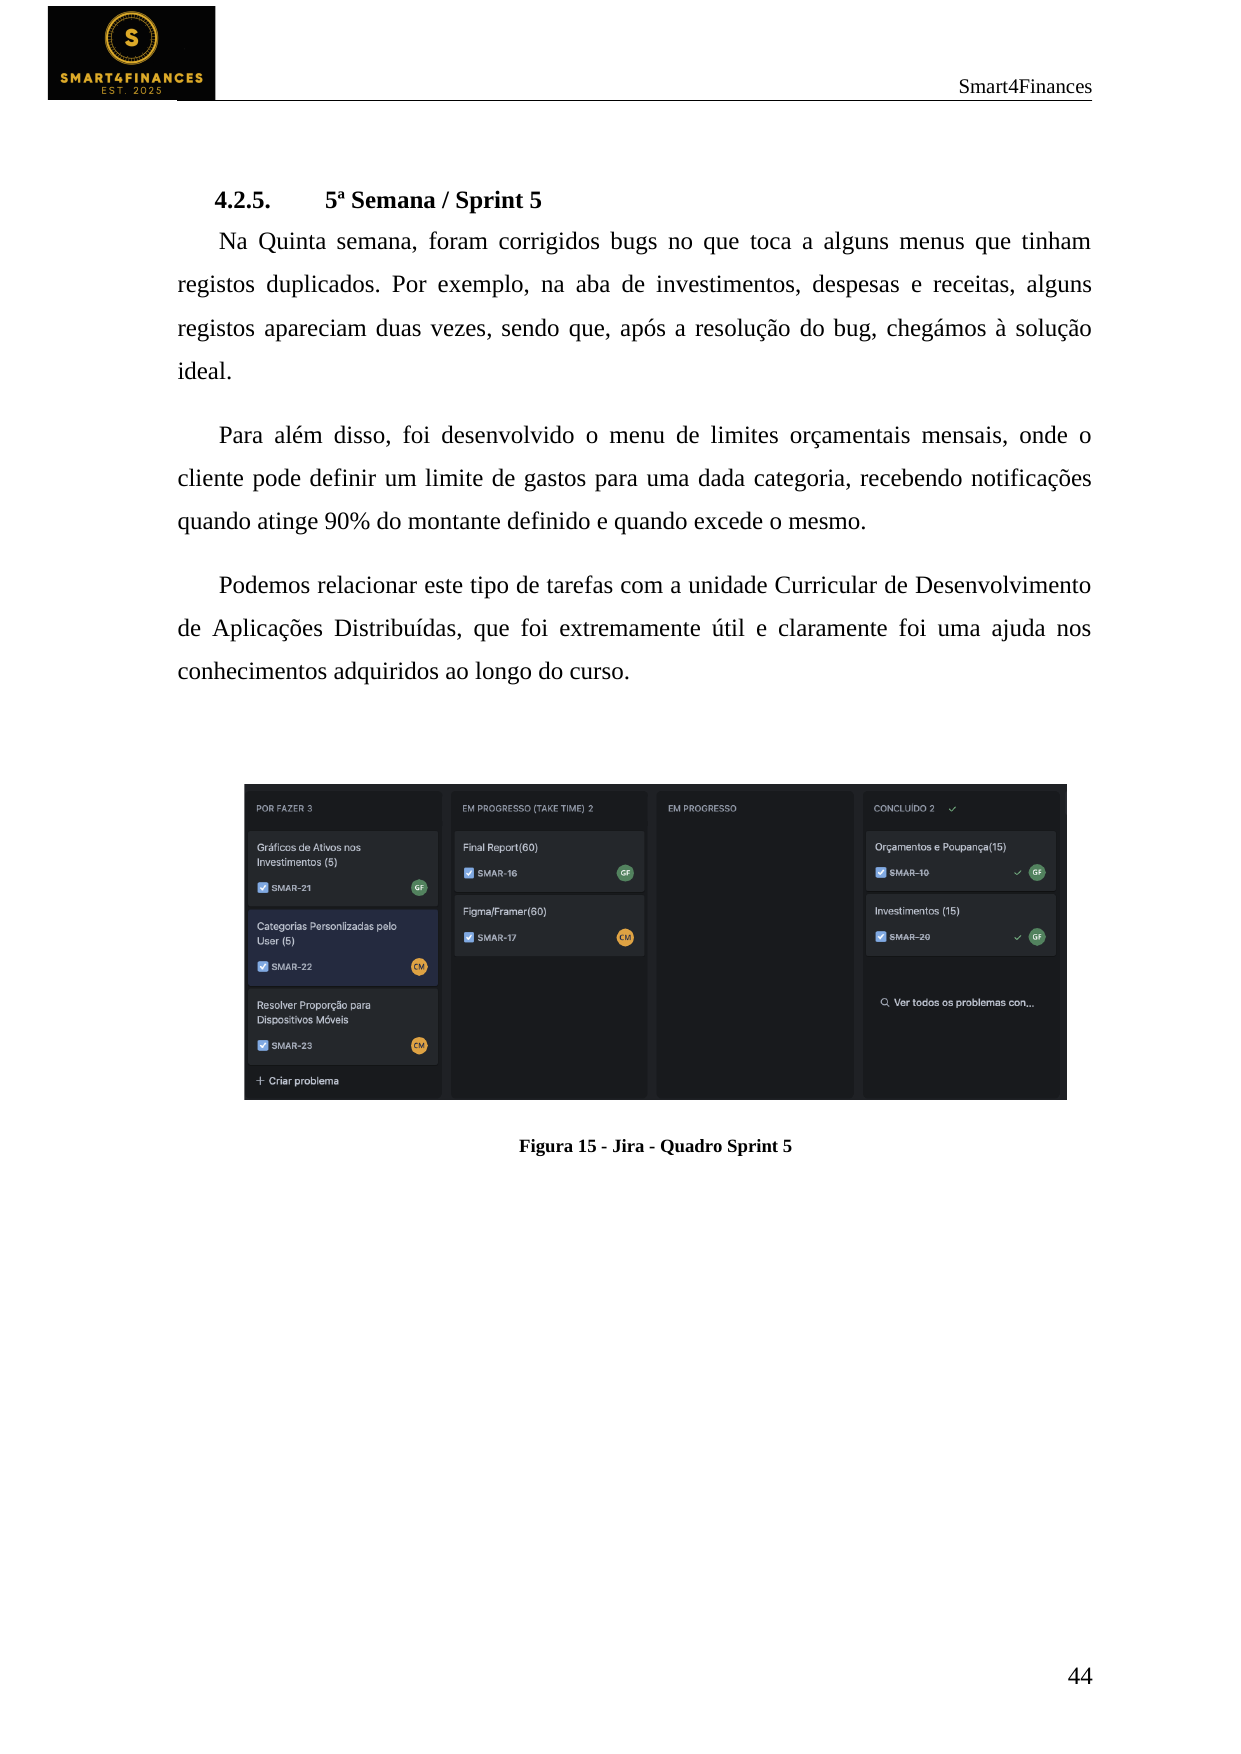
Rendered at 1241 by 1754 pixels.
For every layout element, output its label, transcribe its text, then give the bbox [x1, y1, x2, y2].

picture [244, 784, 1067, 1100]
text Para além disso, foi desenvolvido o menu de limites orçamentais mensais, onde o cliente pode definir um limite de gastos para uma dada categoria, recebendo notificações quando atinge 90% do montante definido e quando excede o mesmo. [177, 420, 1092, 535]
text Na Quinta semana, foram corrigidos bugs no que toca a alguns menus que tinham registos duplicados. Por exemplo, na aba de investimentos, despesas e receitas, alguns registos apareciam duas vezes, sendo que, após a resolução do bug, chegámos à solução ideal. [177, 226, 1092, 384]
text Podemos relacionar este tipo de tarefas com a unidade Curricular de Desenvolvimento de Aplicações Distribuídas, que foi extremamente útil e claramente foi uma ajuda nos conhecimentos adquiridos ao longo do curso. [177, 570, 1092, 685]
picture [47, 6, 216, 100]
subtitle 5ª Semana / Sprint 5 [214, 185, 1092, 214]
